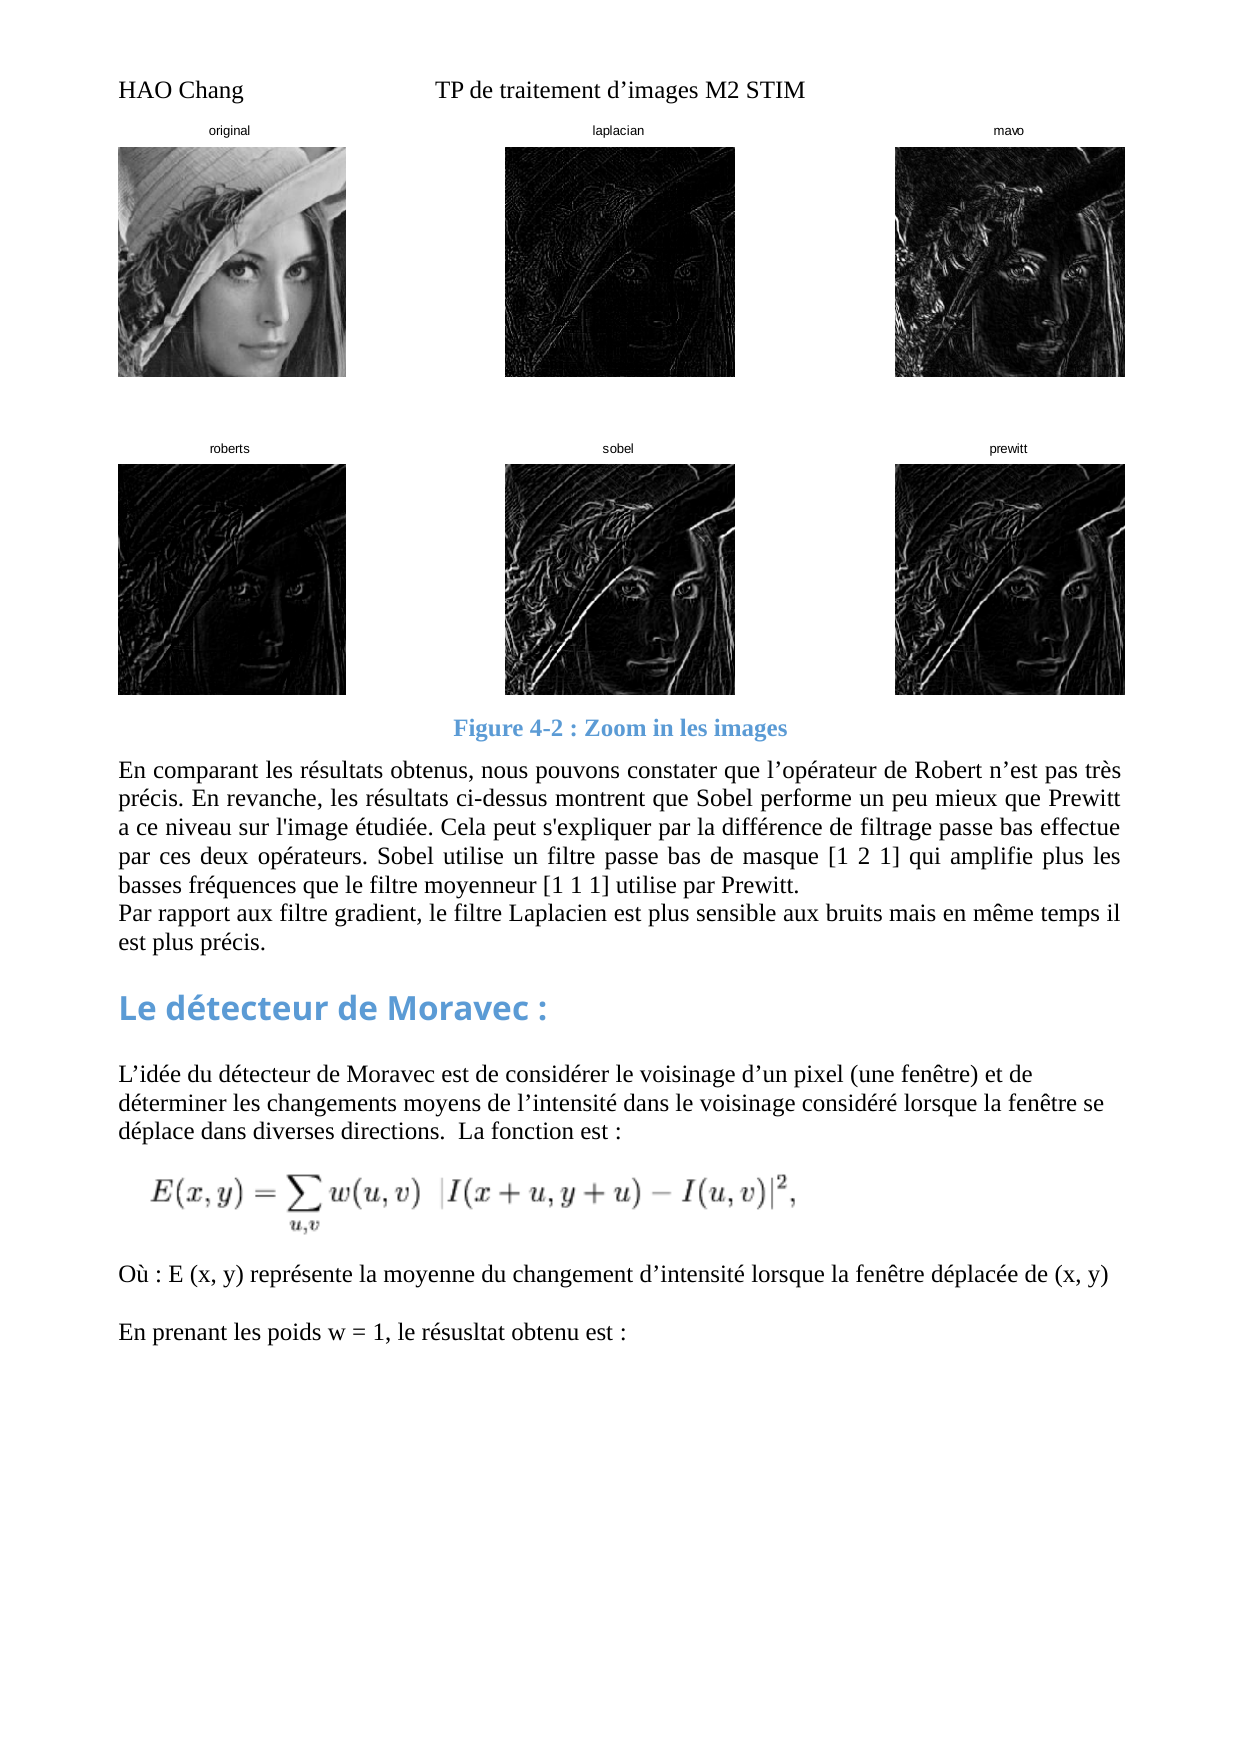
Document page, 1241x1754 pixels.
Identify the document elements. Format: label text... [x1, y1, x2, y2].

text En comparant les résultats obtenus, nous pouvons constater que l’opérateur de Robert n’est pas très précis. En revanche, les résultats ci-dessus montrent que Sobel performe un peu mieux que Prewitt a ce niveau sur l'image étudiée. Cela peut s'expliquer par la différence de filtrage passe bas effectue par ces deux opérateurs. Sobel utilise un filtre passe bas de masque [1 2 1] qui amplifie plus les basses fréquences que le filtre moyenneur [1 1 1] utilise par Prewitt. [118, 755, 1122, 898]
text Où : E (x, y) représente la moyenne du changement d’intensité lorsque la fenêtre déplacée de (x, y) [118, 1259, 1122, 1288]
text L’idée du détecteur de Moravec est de considérer le voisinage d’un pixel (une fenêtre) et de déterminer les changements moyens de l’intensité dans le voisinage considéré lorsque la fenêtre se déplace dans diverses directions. La fonction est : [118, 1059, 1122, 1145]
text Le détecteur de Moravec : [118, 985, 1122, 1030]
text Figure 4-2 : Zoom in les images [118, 713, 1122, 742]
text En prenant les poids w = 1, le résusltat obtenu est : [118, 1317, 1122, 1345]
text Par rapport aux filtre gradient, le filtre Laplacien est plus sensible aux bruits mais en même temps il est plus précis. [118, 898, 1122, 956]
picture [118, 1145, 795, 1260]
